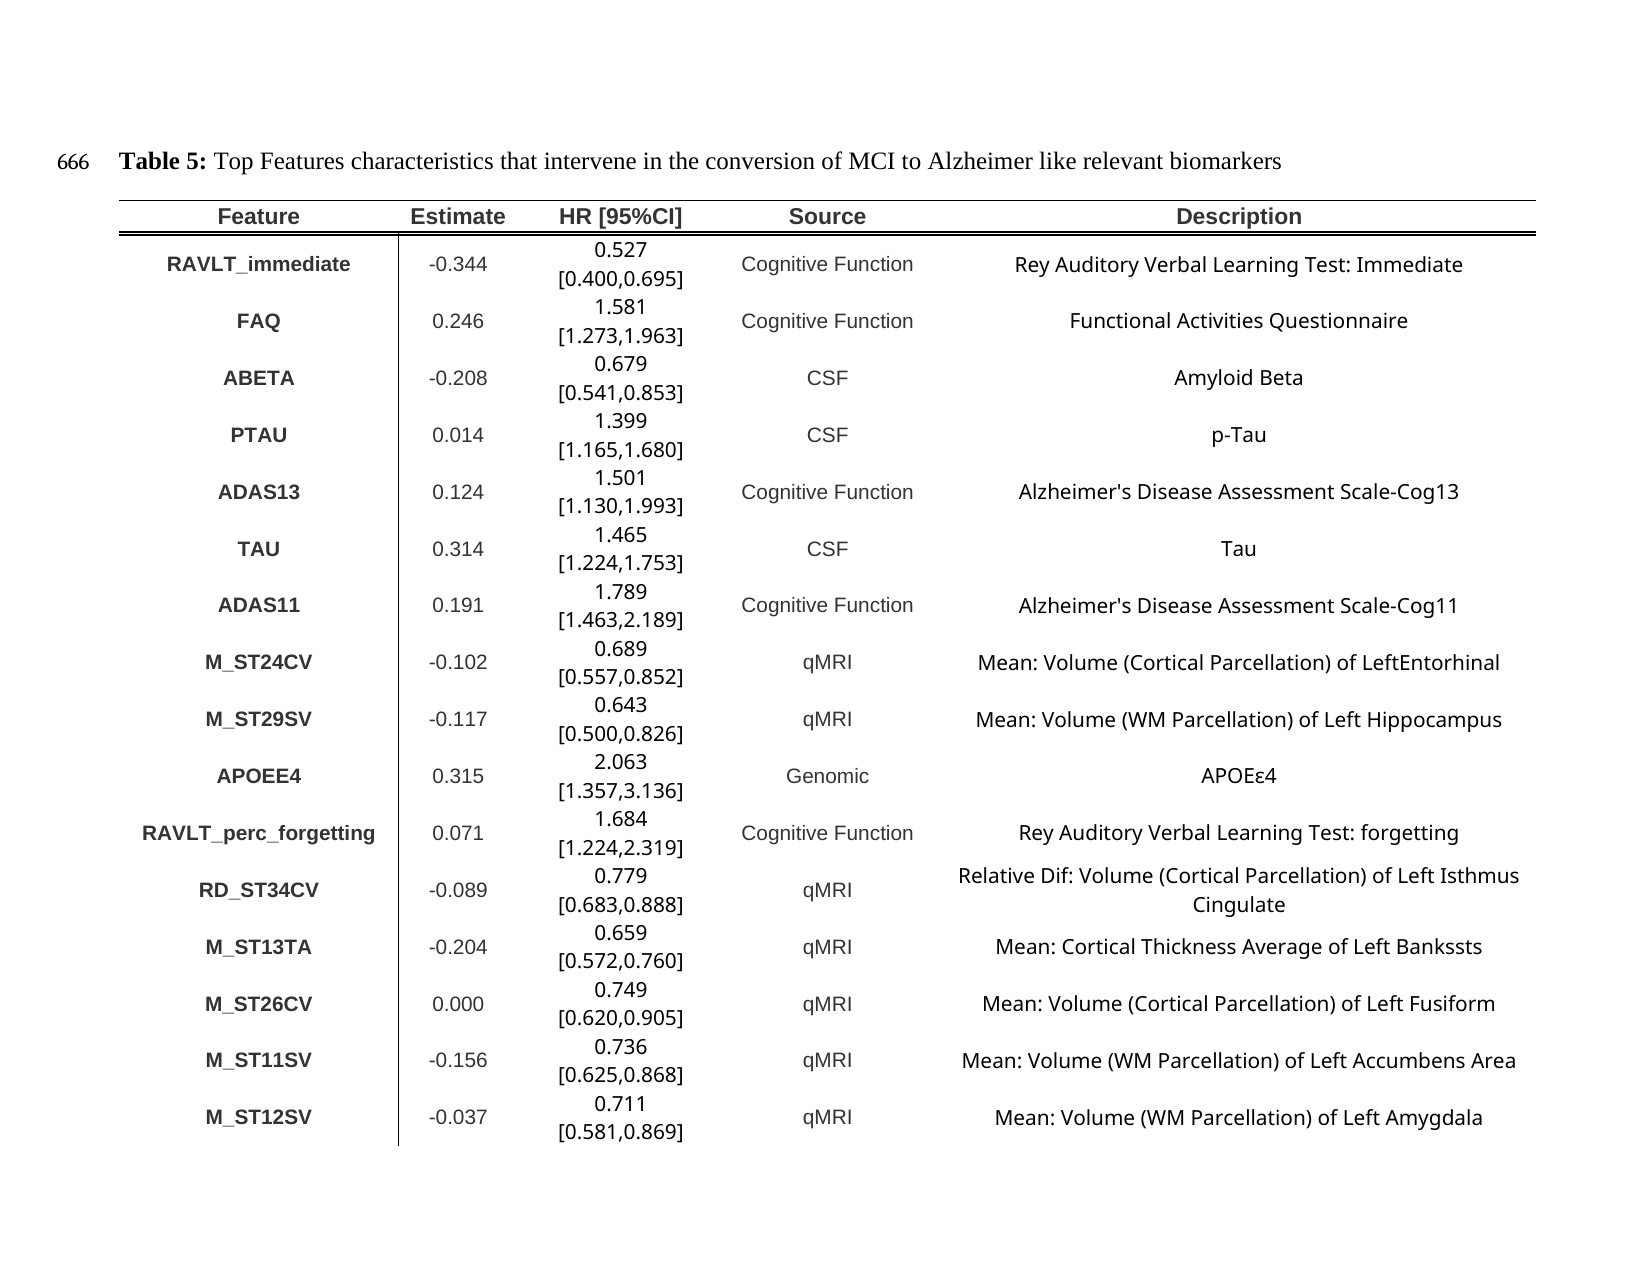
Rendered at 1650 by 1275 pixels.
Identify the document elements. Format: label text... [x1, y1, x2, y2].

table_cell -0.156 [399, 1032, 517, 1089]
table_cell 1.501 [1.130,1.993] [518, 463, 724, 520]
table_cell 1.465 [1.224,1.753] [518, 520, 724, 577]
table_cell 0.779 [0.683,0.888] [518, 861, 724, 918]
table_cell ADAS11 [119, 577, 398, 634]
table_cell M_ST12SV [119, 1089, 398, 1146]
table_cell RAVLT_immediate [119, 236, 398, 292]
table_cell -0.037 [399, 1089, 517, 1146]
table_cell Amyloid Beta [931, 349, 1536, 406]
table_cell 0.659 [0.572,0.760] [518, 918, 724, 975]
table_cell RAVLT_perc_forgetting [119, 804, 398, 861]
table_cell Mean: Volume (WM Parcellation) of Left Amygdala [931, 1089, 1536, 1146]
table_cell 0.689 [0.557,0.852] [518, 634, 724, 691]
table_cell Alzheimer's Disease Assessment Scale-Cog13 [931, 463, 1536, 520]
table_cell Cognitive Function [724, 463, 931, 520]
table_cell Genomic [724, 747, 931, 804]
table_cell FAQ [119, 292, 398, 349]
table_cell -0.204 [399, 918, 517, 975]
table_cell 0.000 [399, 975, 517, 1032]
table_cell -0.089 [399, 861, 517, 918]
table_cell CSF [724, 520, 931, 577]
table_cell 0.071 [399, 804, 517, 861]
table_cell M_ST13TA [119, 918, 398, 975]
table_cell Mean: Volume (Cortical Parcellation) of Left Fusiform [931, 975, 1536, 1032]
table_cell -0.117 [399, 691, 517, 747]
table_cell 0.191 [399, 577, 517, 634]
table_cell Mean: Volume (WM Parcellation) of Left Hippocampus [931, 691, 1536, 747]
table_cell -0.102 [399, 634, 517, 691]
table_cell Mean: Volume (Cortical Parcellation) of LeftEntorhinal [931, 634, 1536, 691]
table_header Feature [119, 201, 398, 231]
table_cell Cognitive Function [724, 577, 931, 634]
table_cell Tau [931, 520, 1536, 577]
table_cell M_ST26CV [119, 975, 398, 1032]
table_cell ABETA [119, 349, 398, 406]
table_cell 0.124 [399, 463, 517, 520]
table_cell CSF [724, 349, 931, 406]
table_cell Alzheimer's Disease Assessment Scale-Cog11 [931, 577, 1536, 634]
table_cell Cognitive Function [724, 236, 931, 292]
table_cell PTAU [119, 406, 398, 463]
table_cell qMRI [724, 1089, 931, 1146]
table_cell Mean: Cortical Thickness Average of Left Bankssts [931, 918, 1536, 975]
table_cell Rey Auditory Verbal Learning Test: Immediate [931, 236, 1536, 292]
table_cell Cognitive Function [724, 292, 931, 349]
table_cell M_ST11SV [119, 1032, 398, 1089]
table_cell -0.208 [399, 349, 517, 406]
table_cell 0.527 [0.400,0.695] [518, 236, 724, 292]
table_cell qMRI [724, 975, 931, 1032]
table_header Description [931, 201, 1536, 231]
table_cell -0.344 [399, 236, 517, 292]
table_cell M_ST29SV [119, 691, 398, 747]
table_cell 1.684 [1.224,2.319] [518, 804, 724, 861]
table_cell 0.643 [0.500,0.826] [518, 691, 724, 747]
table_cell 0.315 [399, 747, 517, 804]
table_cell 1.789 [1.463,2.189] [518, 577, 724, 634]
table_cell p-Tau [931, 406, 1536, 463]
table_cell Relative Dif: Volume (Cortical Parcellation) of Left Isthmus Cingulate [931, 861, 1536, 918]
table_header Source [724, 201, 931, 231]
table_cell APOEε4 [931, 747, 1536, 804]
table_cell 0.711 [0.581,0.869] [518, 1089, 724, 1146]
table_cell qMRI [724, 634, 931, 691]
table_cell 0.749 [0.620,0.905] [518, 975, 724, 1032]
table_cell qMRI [724, 861, 931, 918]
table_cell qMRI [724, 1032, 931, 1089]
table_cell CSF [724, 406, 931, 463]
table_cell TAU [119, 520, 398, 577]
table_cell 0.679 [0.541,0.853] [518, 349, 724, 406]
table_header Estimate [399, 201, 517, 231]
table_cell qMRI [724, 691, 931, 747]
table_cell 0.014 [399, 406, 517, 463]
table_header HR [95%CI] [518, 201, 724, 231]
table_cell 0.736 [0.625,0.868] [518, 1032, 724, 1089]
table_cell Rey Auditory Verbal Learning Test: forgetting [931, 804, 1536, 861]
table_cell Functional Activities Questionnaire [931, 292, 1536, 349]
table_cell Cognitive Function [724, 804, 931, 861]
table_cell ADAS13 [119, 463, 398, 520]
table_cell 0.314 [399, 520, 517, 577]
table_cell RD_ST34CV [119, 861, 398, 918]
table_cell 0.246 [399, 292, 517, 349]
table_cell APOEΕ4 [119, 747, 398, 804]
table_cell 1.399 [1.165,1.680] [518, 406, 724, 463]
table_cell M_ST24CV [119, 634, 398, 691]
table_cell 1.581 [1.273,1.963] [518, 292, 724, 349]
table_cell 2.063 [1.357,3.136] [518, 747, 724, 804]
table_cell Mean: Volume (WM Parcellation) of Left Accumbens Area [931, 1032, 1536, 1089]
table_cell qMRI [724, 918, 931, 975]
